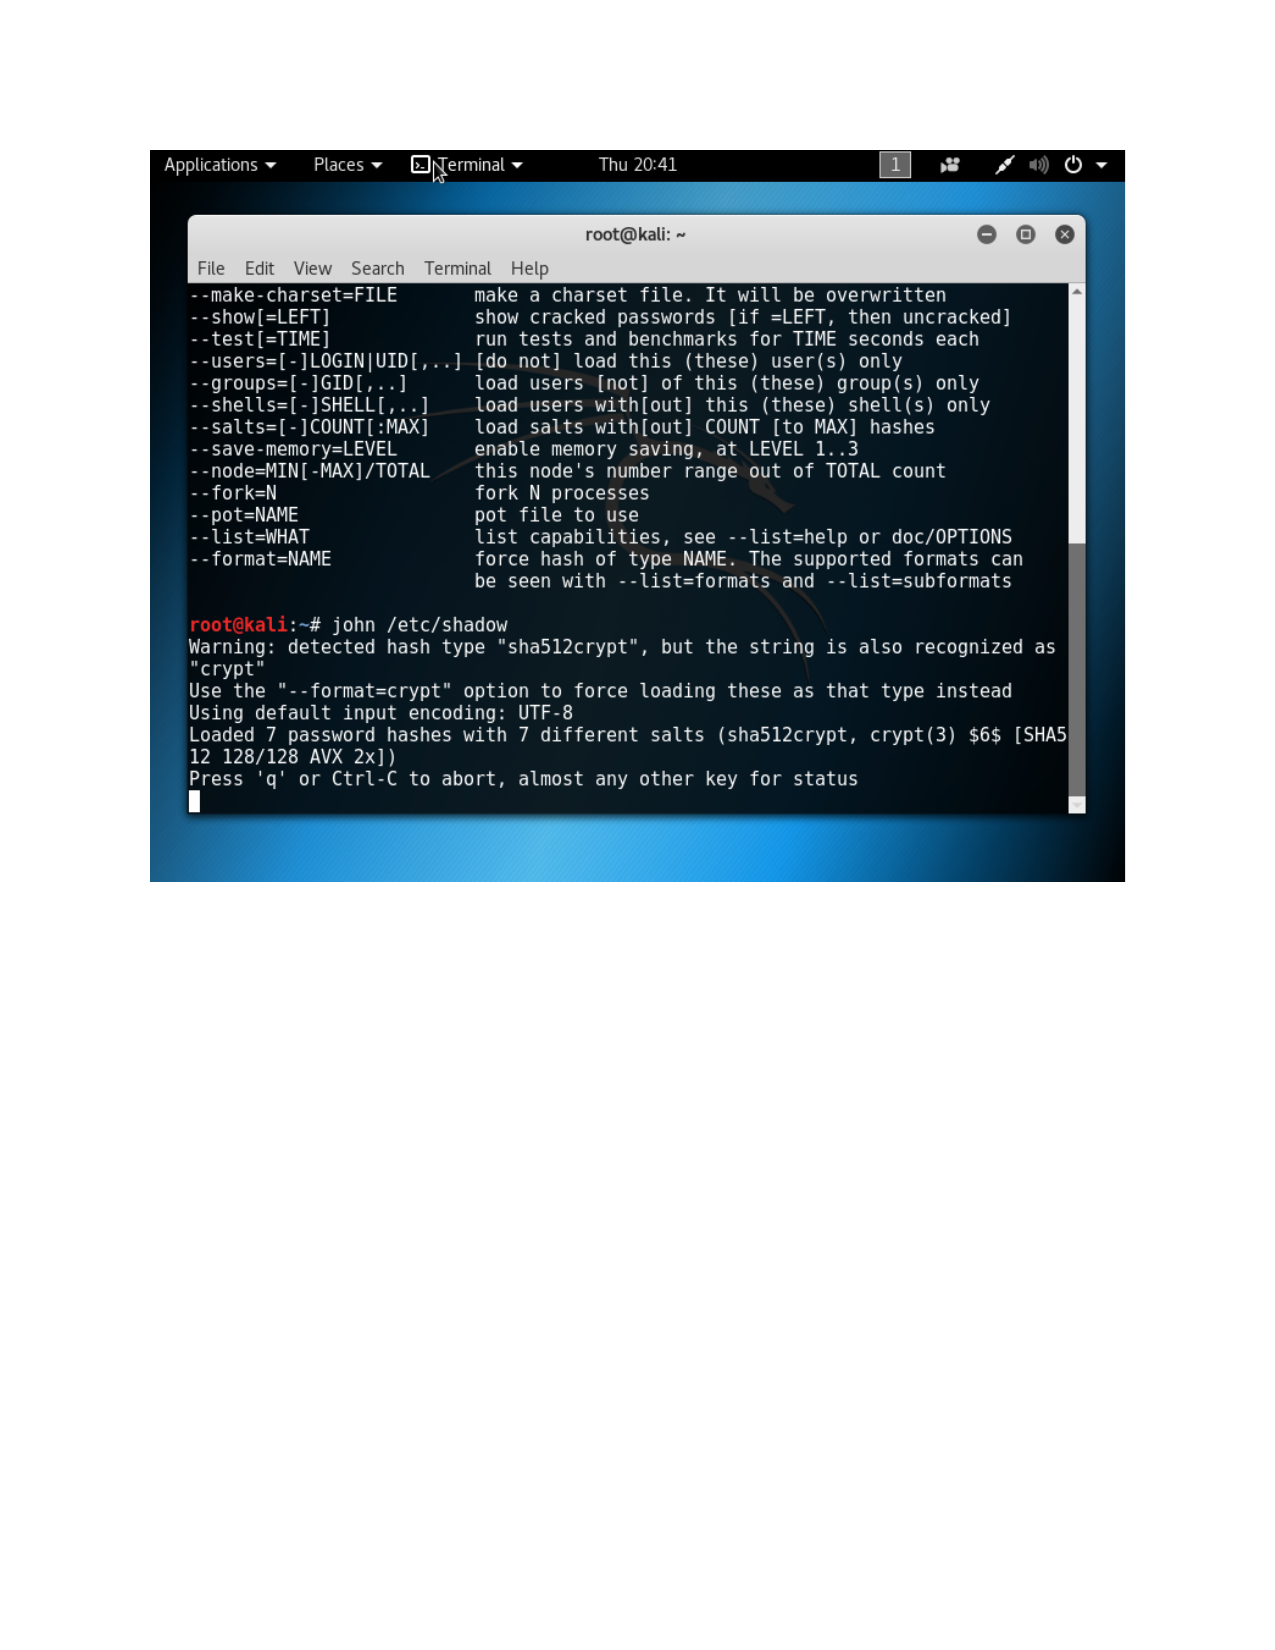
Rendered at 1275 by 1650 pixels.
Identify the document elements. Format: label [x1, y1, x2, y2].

picture [150, 150, 1125, 882]
